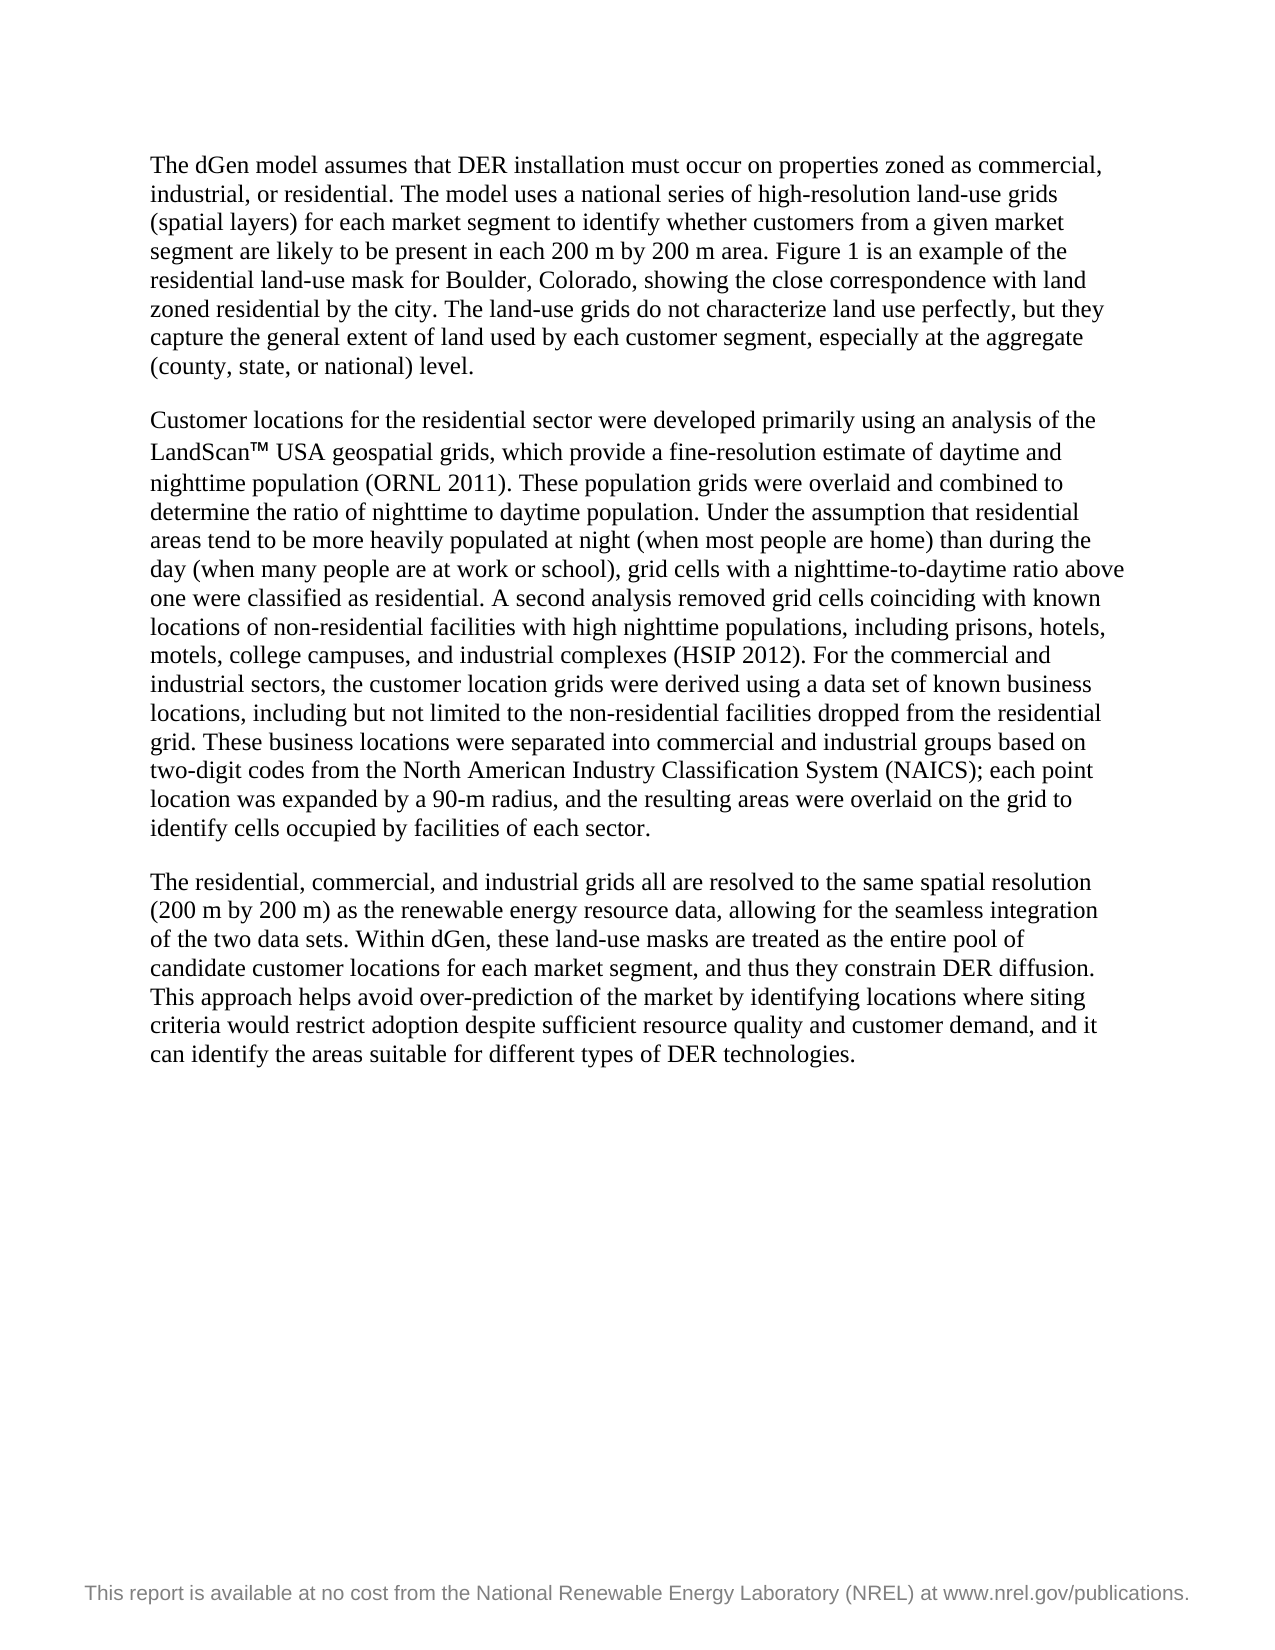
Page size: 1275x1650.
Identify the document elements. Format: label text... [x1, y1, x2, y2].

text The residential, commercial, and industrial grids all are resolved to the same spatial resolution (200 m by 200 m) as the renewable energy resource data, allowing for the seamless integration of the two data sets. Within dGen, these land-use masks are treated as the entire pool of candidate customer locations for each market segment, and thus they constrain DER diffusion. This approach helps avoid over-prediction of the market by identifying locations where siting criteria would restrict adoption despite sufficient resource quality and customer demand, and it can identify the areas suitable for different types of DER technologies. [150, 867, 1125, 1068]
text Customer locations for the residential sector were developed primarily using an analysis of the LandScan™ USA geospatial grids, which provide a fine-resolution estimate of daytime and nighttime population (ORNL 2011). These population grids were overlaid and combined to determine the ratio of nighttime to daytime population. Under the assumption that residential areas tend to be more heavily populated at night (when most people are home) than during the day (when many people are at work or school), grid cells with a nighttime-to-daytime ratio above one were classified as residential. A second analysis removed grid cells coinciding with known locations of non-residential facilities with high nighttime populations, including prisons, hotels, motels, college campuses, and industrial complexes (HSIP 2012). For the commercial and industrial sectors, the customer location grids were derived using a data set of known business locations, including but not limited to the non-residential facilities dropped from the residential grid. These business locations were separated into commercial and industrial groups based on two-digit codes from the North American Industry Classification System (NAICS); each point location was expanded by a 90-m radius, and the resulting areas were overlaid on the grid to identify cells occupied by facilities of each sector. [150, 405, 1125, 842]
text The dGen model assumes that DER installation must occur on properties zoned as commercial, industrial, or residential. The model uses a national series of high-resolution land-use grids (spatial layers) for each market segment to identify whether customers from a given market segment are likely to be present in each 200 m by 200 m area. Figure 1 is an example of the residential land-use mask for Boulder, Colorado, showing the close correspondence with land zoned residential by the city. The land-use grids do not characterize land use perfectly, but they capture the general extent of land used by each customer segment, especially at the aggregate (county, state, or national) level. [150, 150, 1125, 380]
